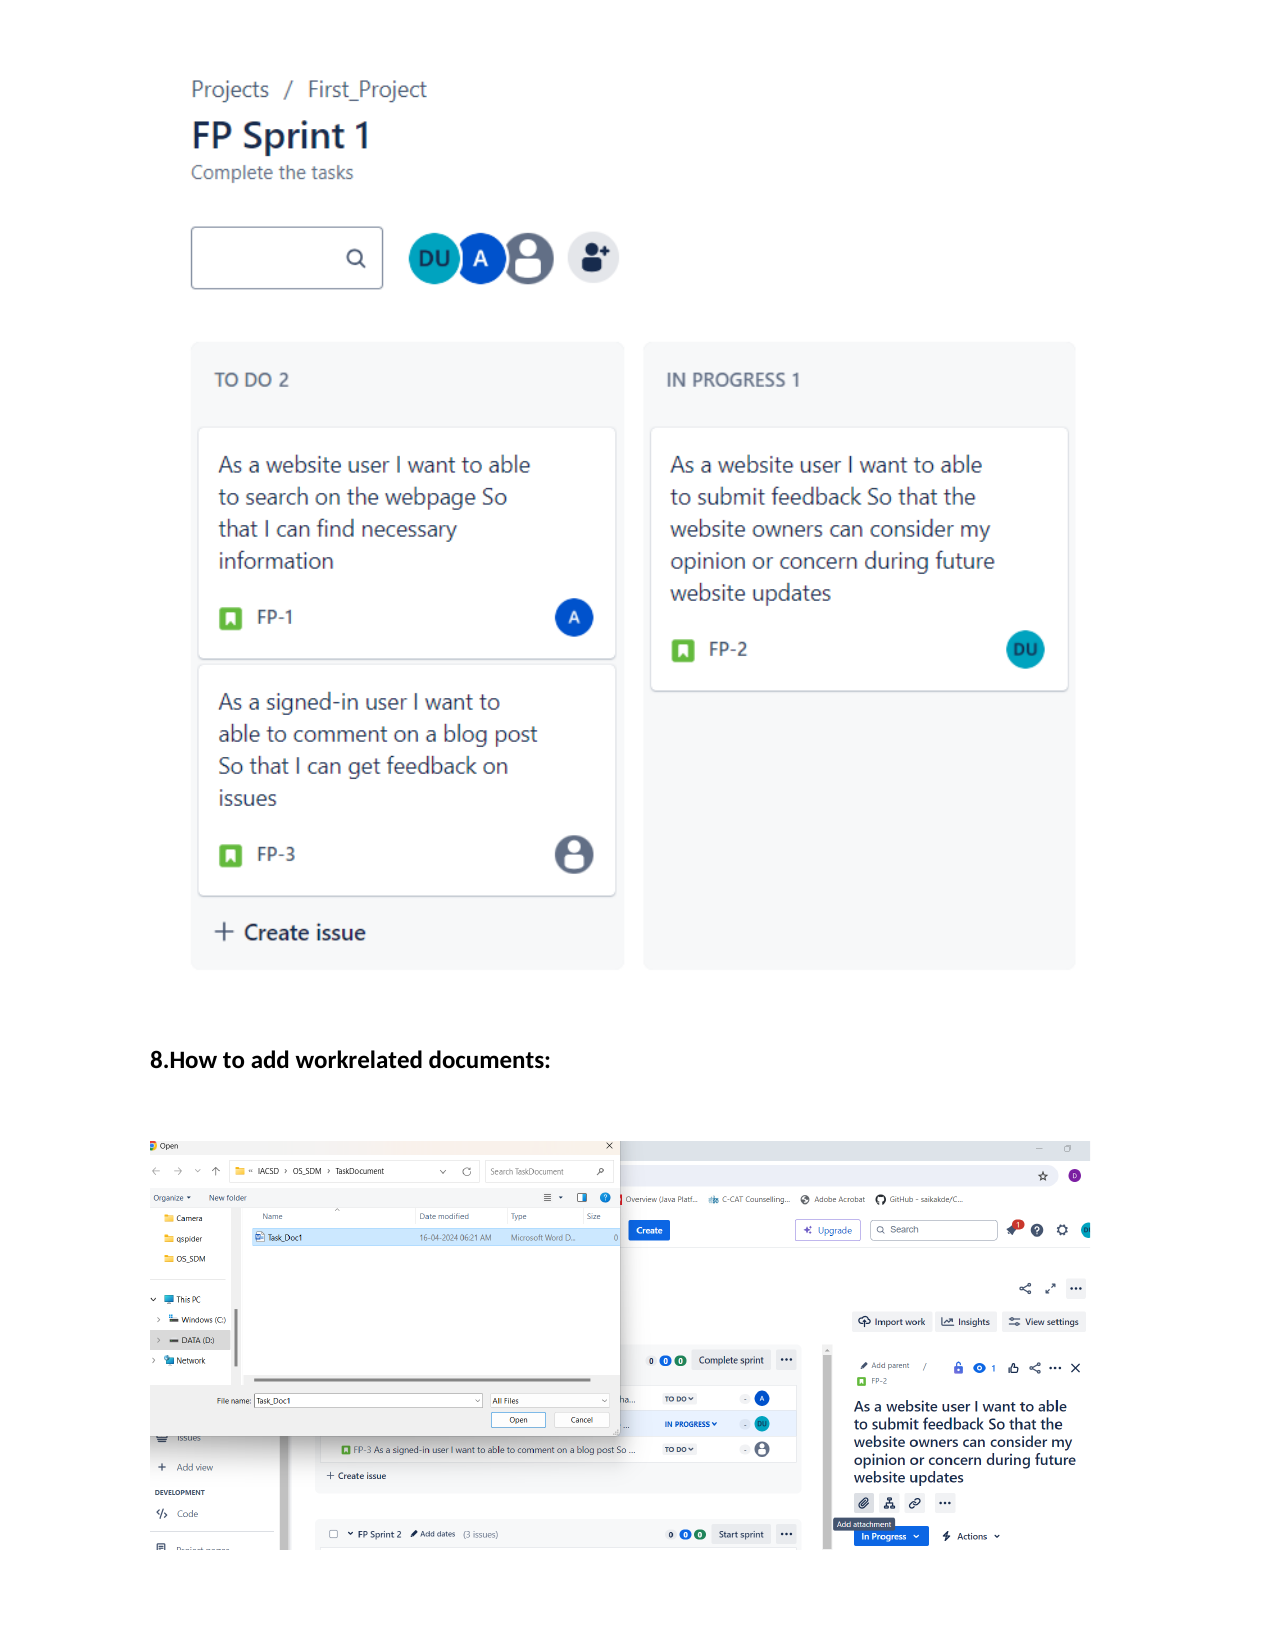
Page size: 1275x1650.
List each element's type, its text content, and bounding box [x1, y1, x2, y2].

picture [150, 1141, 1091, 1550]
text 8.How to add workrelated documents: [150, 1045, 1125, 1075]
picture [150, 37, 1091, 979]
